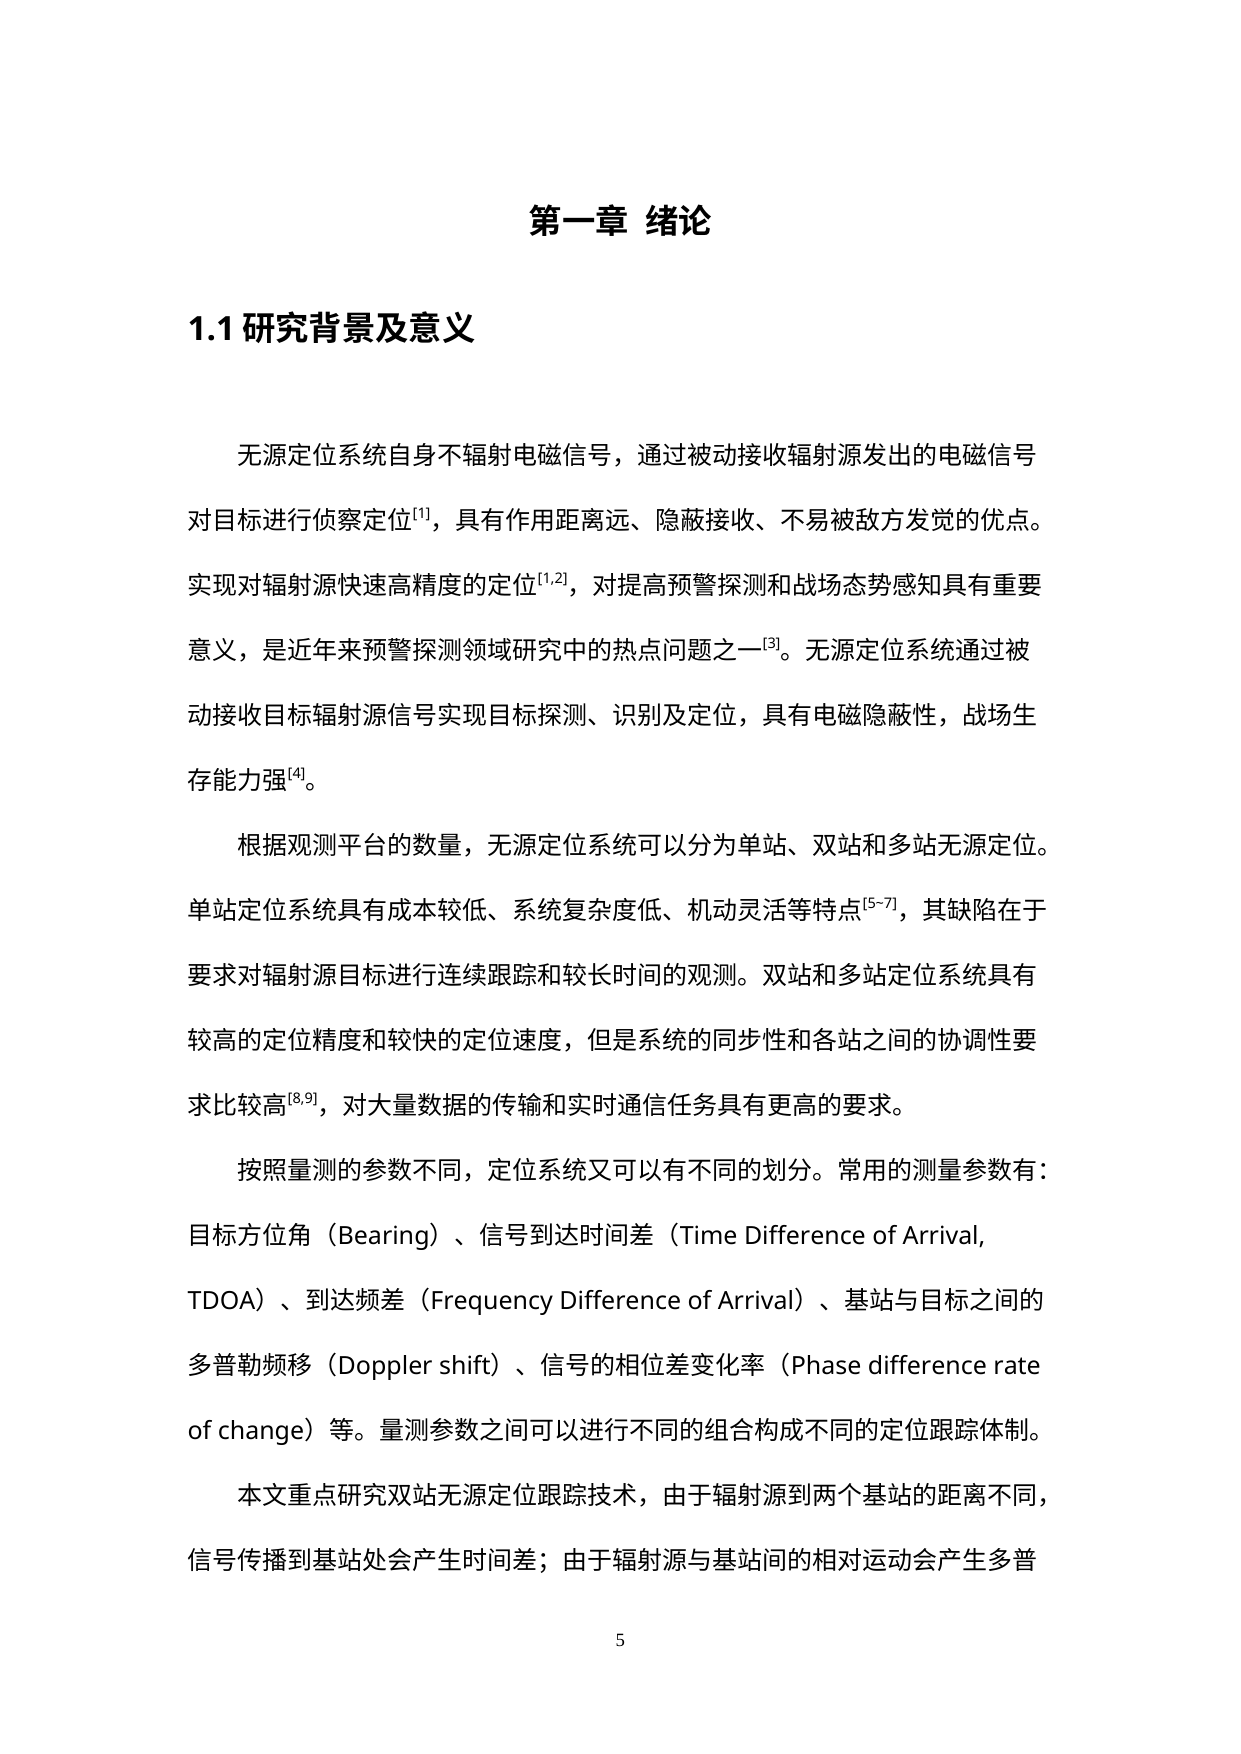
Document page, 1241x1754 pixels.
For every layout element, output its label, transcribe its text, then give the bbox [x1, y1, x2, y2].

subtitle 1.1研究背景及意义 [187, 293, 1053, 358]
text 按照量测的参数不同，定位系统又可以有不同的划分。常用的测量参数有：目标方位角（Bearing）、信号到达时间差（Time Difference of Arrival, TDOA）、到达频差（Frequency Difference of Arrival）、基站与目标之间的多普勒频移（Doppler shift）、信号的相位差变化率（Phase difference rate of change）等。量测参数之间可以进行不同的组合构成不同的定位跟踪体制。 [187, 1136, 1053, 1461]
subtitle 绪论 [187, 187, 1053, 252]
text 无源定位系统自身不辐射电磁信号，通过被动接收辐射源发出的电磁信号对目标进行侦察定位[1]，具有作用距离远、隐蔽接收、不易被敌方发觉的优点。实现对辐射源快速高精度的定位[1,2]，对提高预警探测和战场态势感知具有重要意义，是近年来预警探测领域研究中的热点问题之一[3]。无源定位系统通过被动接收目标辐射源信号实现目标探测、识别及定位，具有电磁隐蔽性，战场生存能力强[4]。 [187, 421, 1053, 811]
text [187, 1461, 1053, 1591]
text 根据观测平台的数量，无源定位系统可以分为单站、双站和多站无源定位。单站定位系统具有成本较低、系统复杂度低、机动灵活等特点[5~7]，其缺陷在于要求对辐射源目标进行连续跟踪和较长时间的观测。双站和多站定位系统具有较高的定位精度和较快的定位速度，但是系统的同步性和各站之间的协调性要求比较高[8,9]，对大量数据的传输和实时通信任务具有更高的要求。 [187, 811, 1053, 1136]
